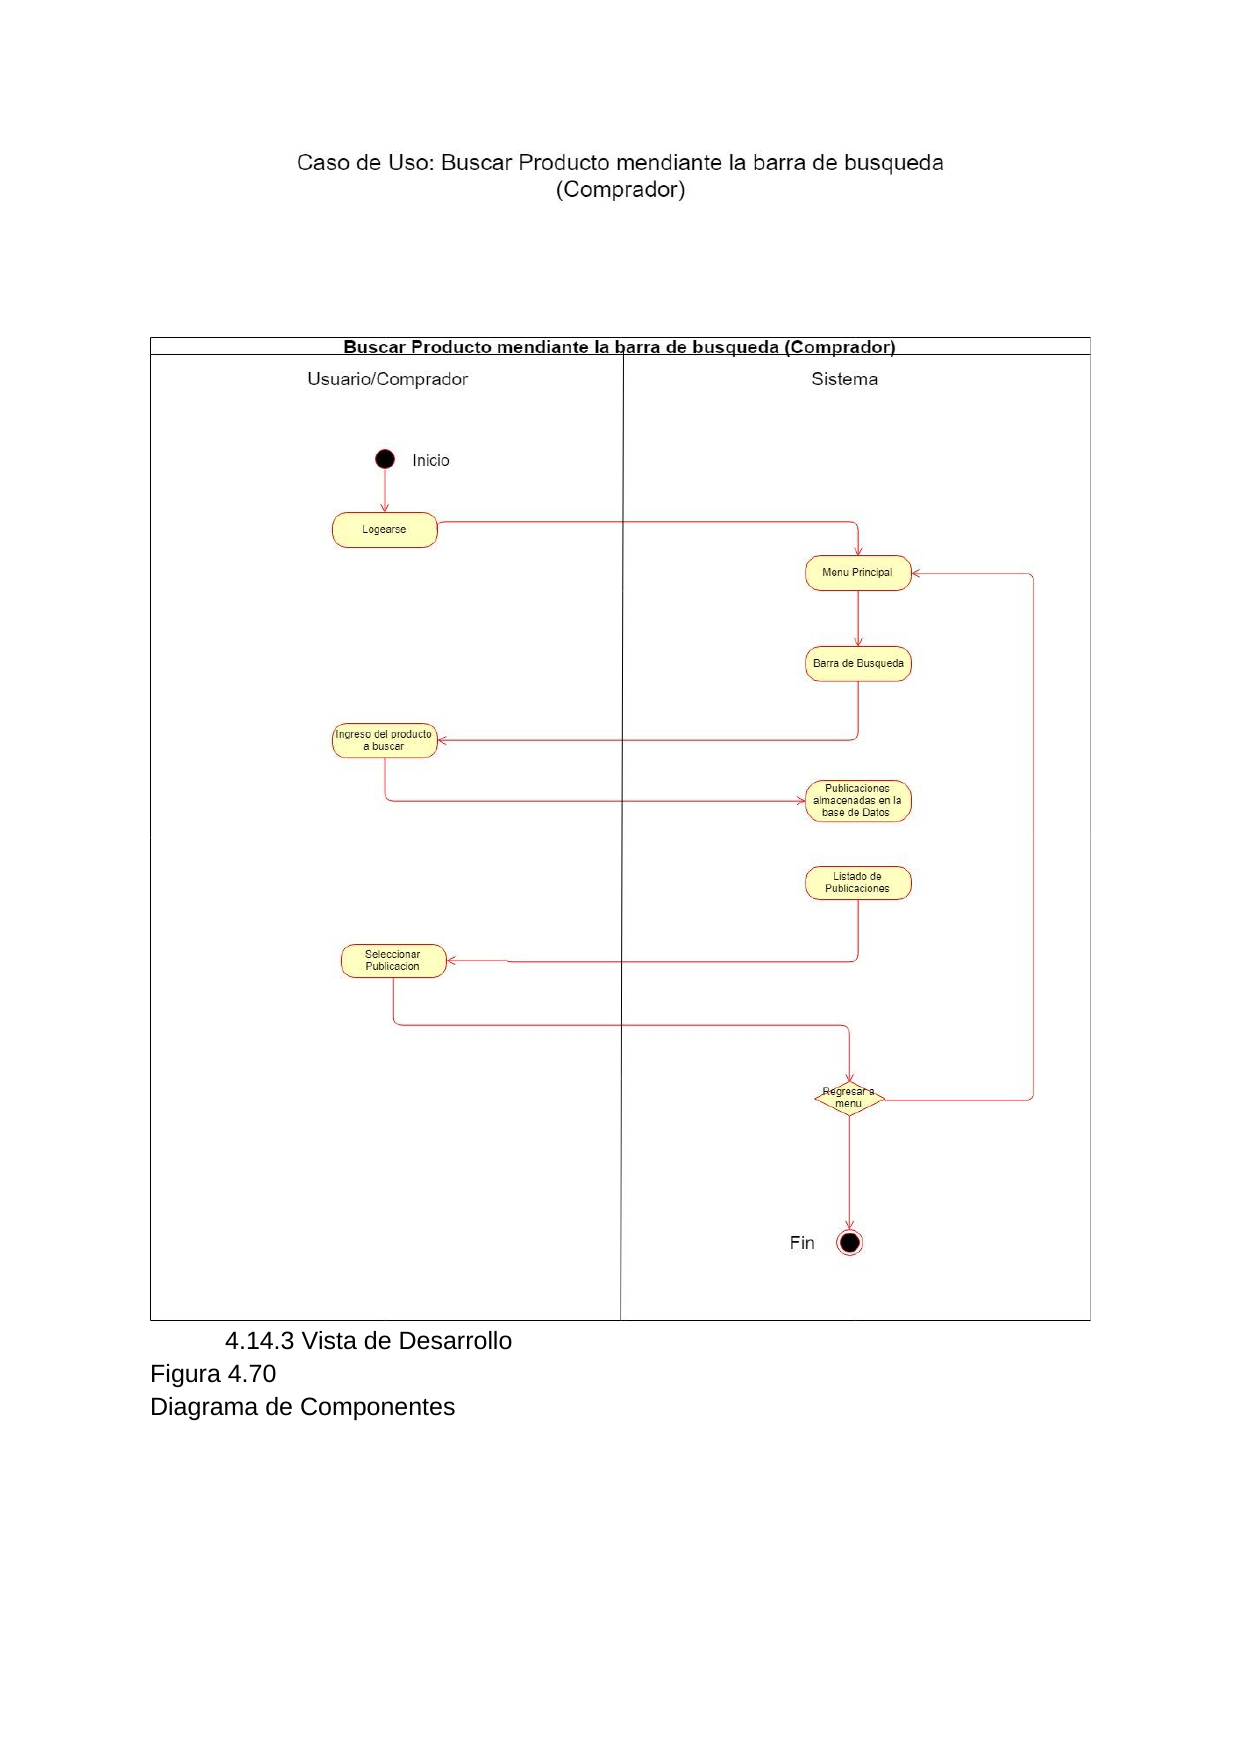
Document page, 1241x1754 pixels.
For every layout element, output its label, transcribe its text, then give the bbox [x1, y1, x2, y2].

text Figura 4.70 [150, 1359, 1090, 1387]
picture [150, 150, 1091, 1322]
text Diagrama de Componentes [150, 1392, 1090, 1421]
text 4.14.3 Vista de Desarrollo [225, 1326, 1090, 1354]
